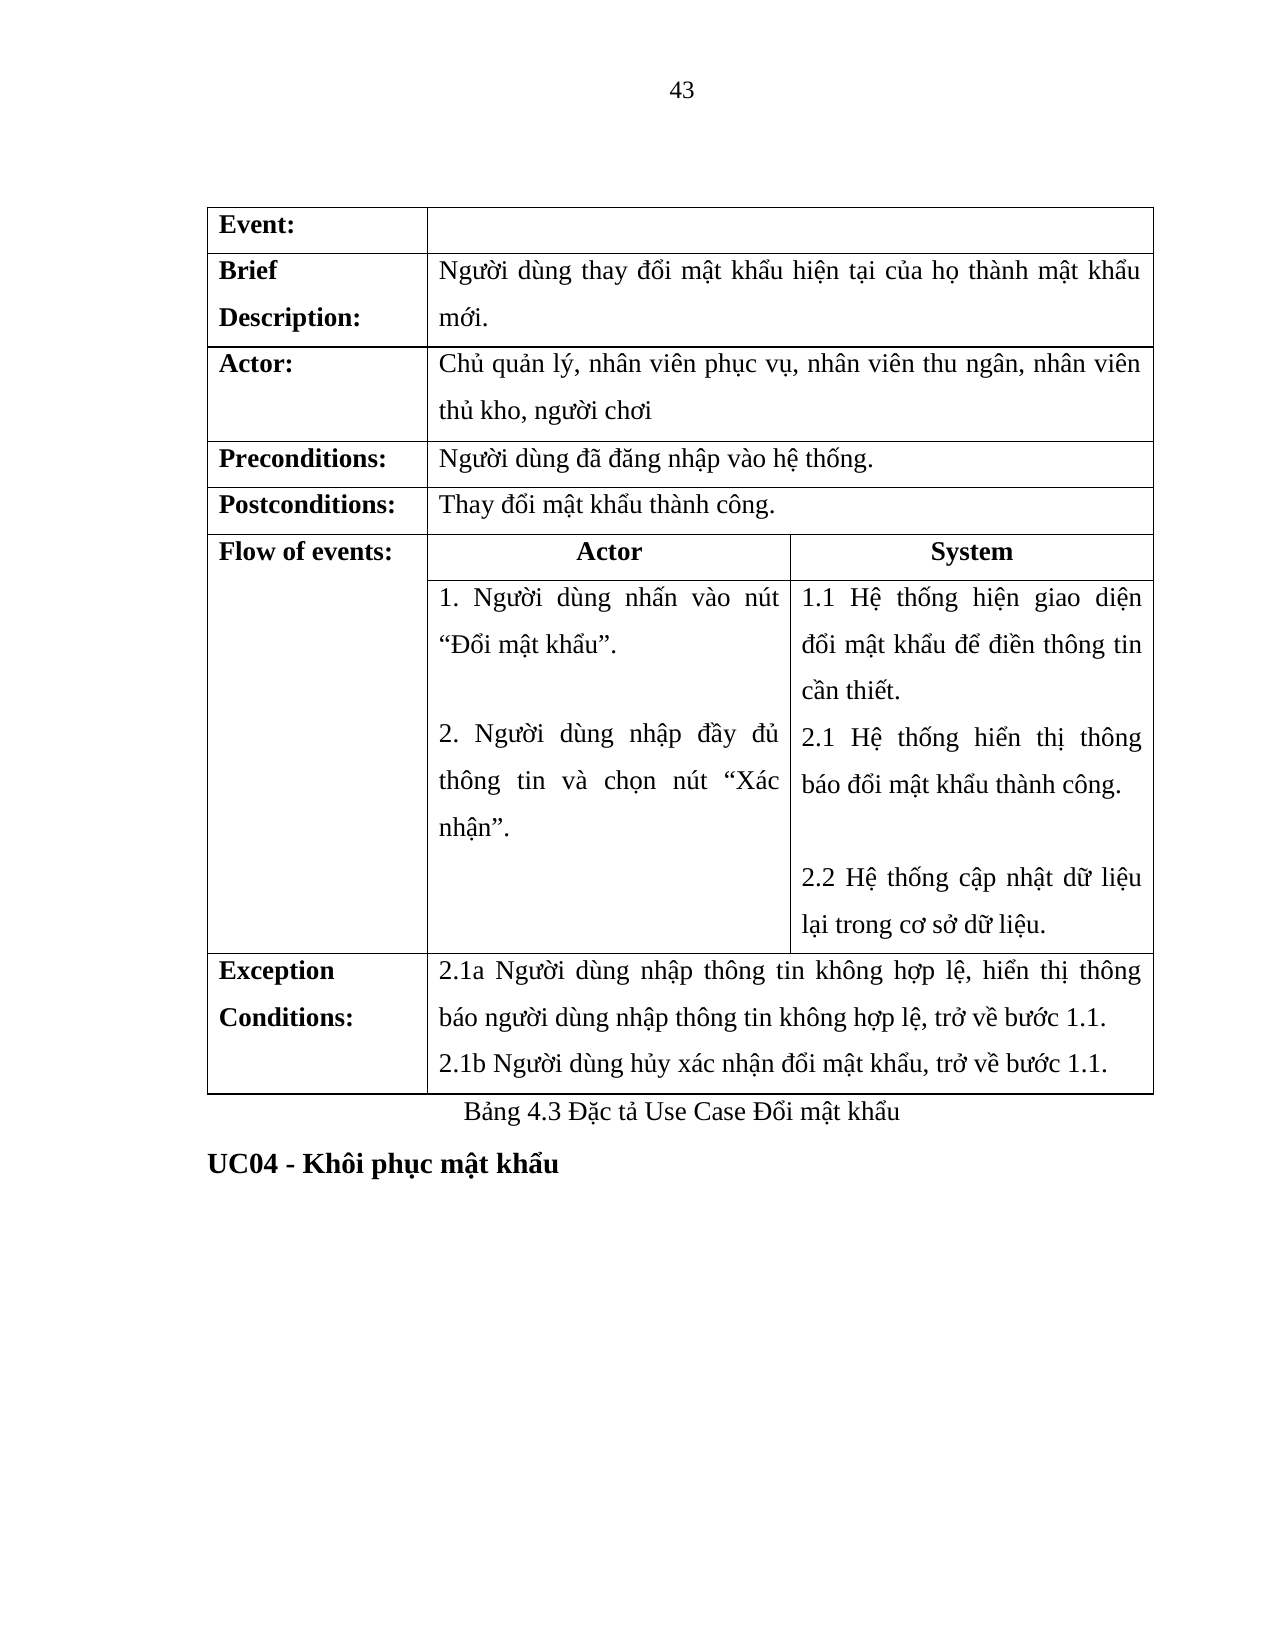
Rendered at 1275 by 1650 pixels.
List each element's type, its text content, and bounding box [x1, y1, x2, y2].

table_cell Người dùng thay đổi mật khẩu hiện tại của họ thành mật khẩu mới. [428, 254, 1153, 346]
table_cell Preconditions: [208, 442, 427, 487]
table_cell Actor [428, 535, 790, 580]
table_cell Actor: [208, 348, 427, 441]
table_cell 1.1 Hệ thống hiện giao diện đổi mật khẩu để điền thông tin cần thiết. 2.1 Hệ thống hiển thị thông báo đổi mật khẩu thành công. 2.2 Hệ thống cập nhật dữ liệu lại trong cơ sở dữ liệu. [791, 581, 1153, 953]
text UC04 - Khôi phục mật khẩu [207, 1147, 1157, 1180]
table_cell Flow of events: [208, 535, 427, 953]
table_cell Triggering Event: [208, 208, 427, 253]
table_cell Thay đổi mật khẩu thành công. [428, 488, 1153, 534]
table_cell Người dùng đã đăng nhập vào hệ thống. [428, 442, 1153, 487]
table_cell Chủ quản lý, nhân viên phục vụ, nhân viên thu ngân, nhân viên thủ kho, người chơi [428, 348, 1153, 441]
table_cell Postconditions: [208, 488, 427, 534]
table_cell 1. Người dùng nhấn vào nút “Đổi mật khẩu”. 2. Người dùng nhập đầy đủ thông tin và chọn nút “Xác nhận”. [428, 581, 790, 953]
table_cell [428, 208, 1153, 253]
text Bảng 4.3 Đặc tả Use Case Đổi mật khẩu [207, 1094, 1157, 1126]
table_cell Exception Conditions: [208, 954, 427, 1093]
table_cell System [791, 535, 1153, 580]
table_cell Brief Description: [208, 254, 427, 346]
table_cell 2.1a Người dùng nhập thông tin không hợp lệ, hiển thị thông báo người dùng nhập thông tin không hợp lệ, trở về bước 1.1. 2.1b Người dùng hủy xác nhận đổi mật khẩu, trở về bước 1.1. [428, 954, 1153, 1093]
